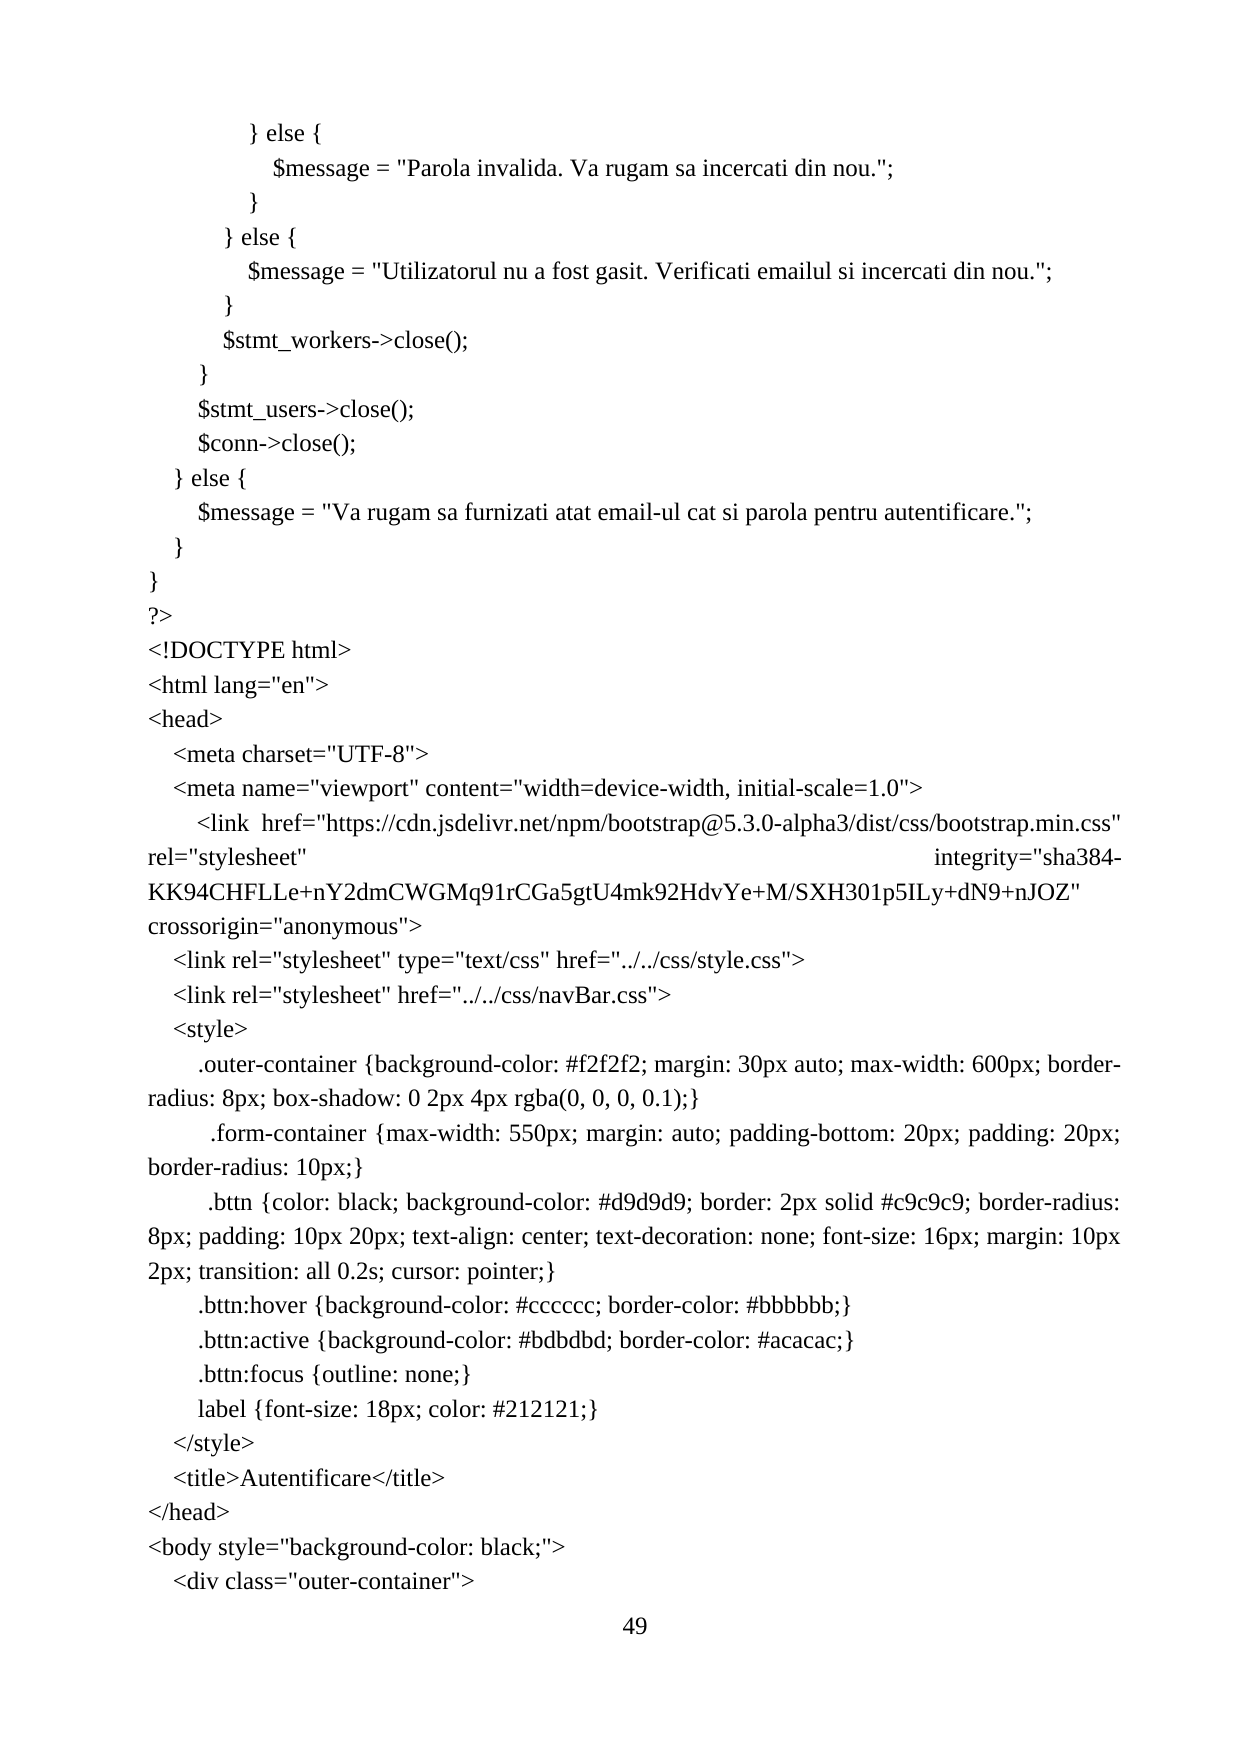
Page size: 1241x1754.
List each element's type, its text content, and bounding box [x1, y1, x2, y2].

text } else { [148, 222, 1122, 250]
text .form-container {max-width: 550px; margin: auto; padding-bottom: 20px; padding: 20px; border-radius: 10px;} [148, 1118, 1122, 1181]
text $stmt_workers->close(); [148, 325, 1122, 354]
text <title>Autentificare</title> [148, 1463, 1122, 1492]
text .bttn:hover {background-color: #cccccc; border-color: #bbbbbb;} [148, 1290, 1122, 1319]
text $message = "Utilizatorul nu a fost gasit. Verificati emailul si incercati din nou."; [148, 256, 1122, 285]
text } [148, 532, 1122, 561]
text <link href="https://cdn.jsdelivr.net/npm/bootstrap@5.3.0-alpha3/dist/css/bootstrap.min.css" rel="stylesheet" integrity="sha384-KK94CHFLLe+nY2dmCWGMq91rCGa5gtU4mk92HdvYe+M/SXH301p5ILy+dN9+nJOZ" crossorigin="anonymous"> [148, 808, 1122, 940]
text <meta charset="UTF-8"> [148, 739, 1122, 767]
text $message = "Parola invalida. Va rugam sa incercati din nou."; [148, 153, 1122, 181]
text } else { [148, 463, 1122, 492]
text <head> [148, 704, 1122, 733]
text <link rel="stylesheet" href="../../css/navBar.css"> [148, 980, 1122, 1009]
text </style> [148, 1428, 1122, 1457]
text .bttn:active {background-color: #bdbdbd; border-color: #acacac;} [148, 1325, 1122, 1354]
text .bttn:focus {outline: none;} [148, 1359, 1122, 1388]
text <link rel="stylesheet" type="text/css" href="../../css/style.css"> [148, 946, 1122, 974]
text } else { [148, 118, 1122, 147]
text <body style="background-color: black;"> [148, 1532, 1122, 1561]
text $message = "Va rugam sa furnizati atat email-ul cat si parola pentru autentificare."; [148, 497, 1122, 526]
text } [148, 187, 1122, 216]
text .outer-container {background-color: #f2f2f2; margin: 30px auto; max-width: 600px; border-radius: 8px; box-shadow: 0 2px 4px rgba(0, 0, 0, 0.1);} [148, 1049, 1122, 1112]
text label {font-size: 18px; color: #212121;} [148, 1394, 1122, 1423]
text } [148, 359, 1122, 388]
text <html lang="en"> [148, 670, 1122, 698]
text </head> [148, 1497, 1122, 1526]
text <style> [148, 1014, 1122, 1043]
text $conn->close(); [148, 428, 1122, 457]
text } [148, 291, 1122, 319]
text <meta name="viewport" content="width=device-width, initial-scale=1.0"> [148, 773, 1122, 802]
text <div class="outer-container"> [148, 1566, 1122, 1595]
text ?> [148, 601, 1122, 629]
text <!DOCTYPE html> [148, 635, 1122, 664]
text } [148, 566, 1122, 595]
text $stmt_users->close(); [148, 394, 1122, 423]
text .bttn {color: black; background-color: #d9d9d9; border: 2px solid #c9c9c9; border-radius: 8px; padding: 10px 20px; text-align: center; text-decoration: none; font-size: 16px; margin: 10px 2px; transition: all 0.2s; cursor: pointer;} [148, 1187, 1122, 1285]
